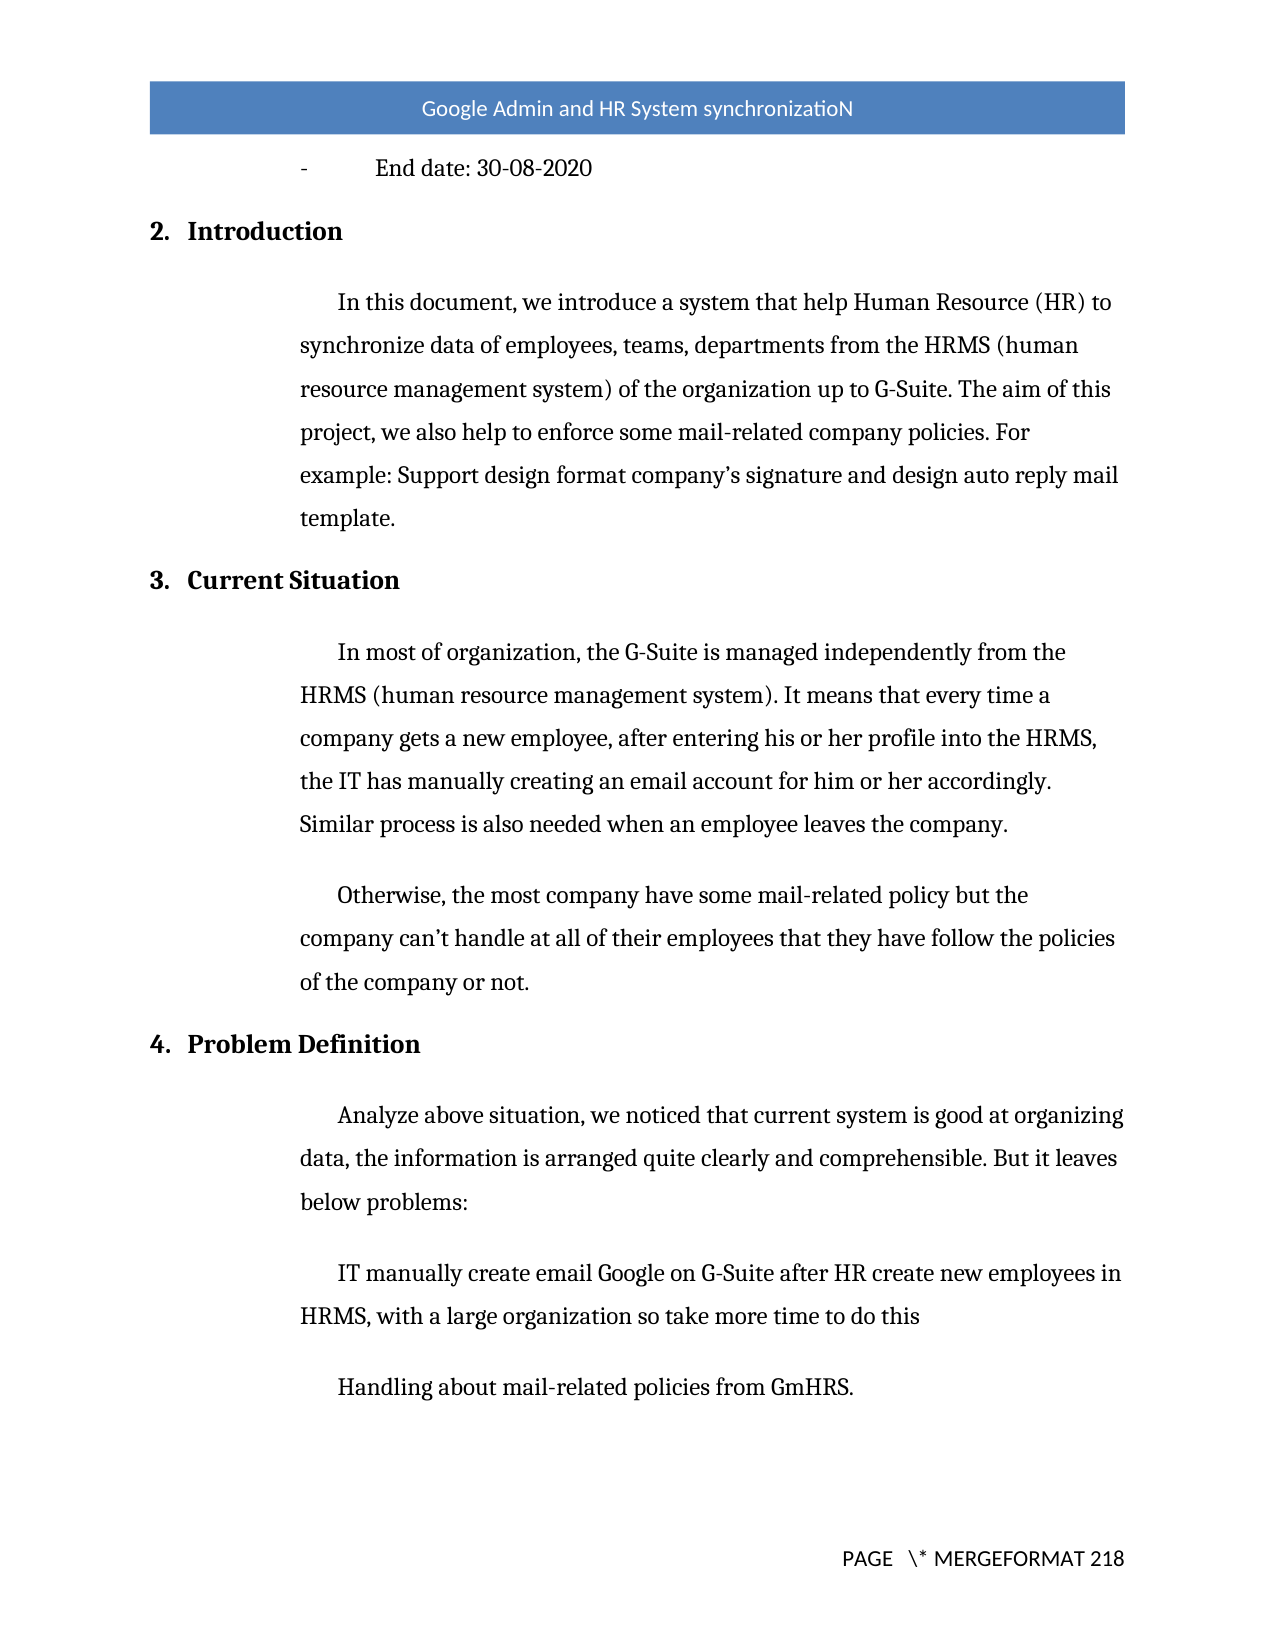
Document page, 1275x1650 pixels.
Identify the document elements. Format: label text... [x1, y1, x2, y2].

text Handling about mail-related policies from GmHRS. [300, 1368, 1125, 1406]
text IT manually create email Google on G-Suite after HR create new employees in HRMS, with a large organization so take more time to do this [300, 1254, 1125, 1335]
text - End date: 30-08-2020 [262, 150, 1125, 187]
text In most of organization, the G-Suite is managed independently from the HRMS (human resource management system). It means that every time a company gets a new employee, after entering his or her profile into the HRMS, the IT has manually creating an email account for him or her accordingly. Similar process is also needed when an employee leaves the company. [300, 633, 1125, 843]
subtitle Problem Definition [150, 1026, 1125, 1063]
subtitle Current Situation [150, 562, 1125, 599]
text Otherwise, the most company have some mail-related policy but the company can’t handle at all of their employees that they have follow the policies of the company or not. [300, 877, 1125, 1001]
text Analyze above situation, we noticed that current system is good at organizing data, the information is arranged quite clearly and comprehensible. But it leaves below problems: [300, 1097, 1125, 1221]
text In this document, we introduce a system that help Human Resource (HR) to synchronize data of employees, teams, departments from the HRMS (human resource management system) of the organization up to G-Suite. The aim of this project, we also help to enforce some mail-related company policies. For example: Support design format company’s signature and design auto reply mail template. [300, 284, 1125, 537]
subtitle Introduction [150, 213, 1125, 250]
